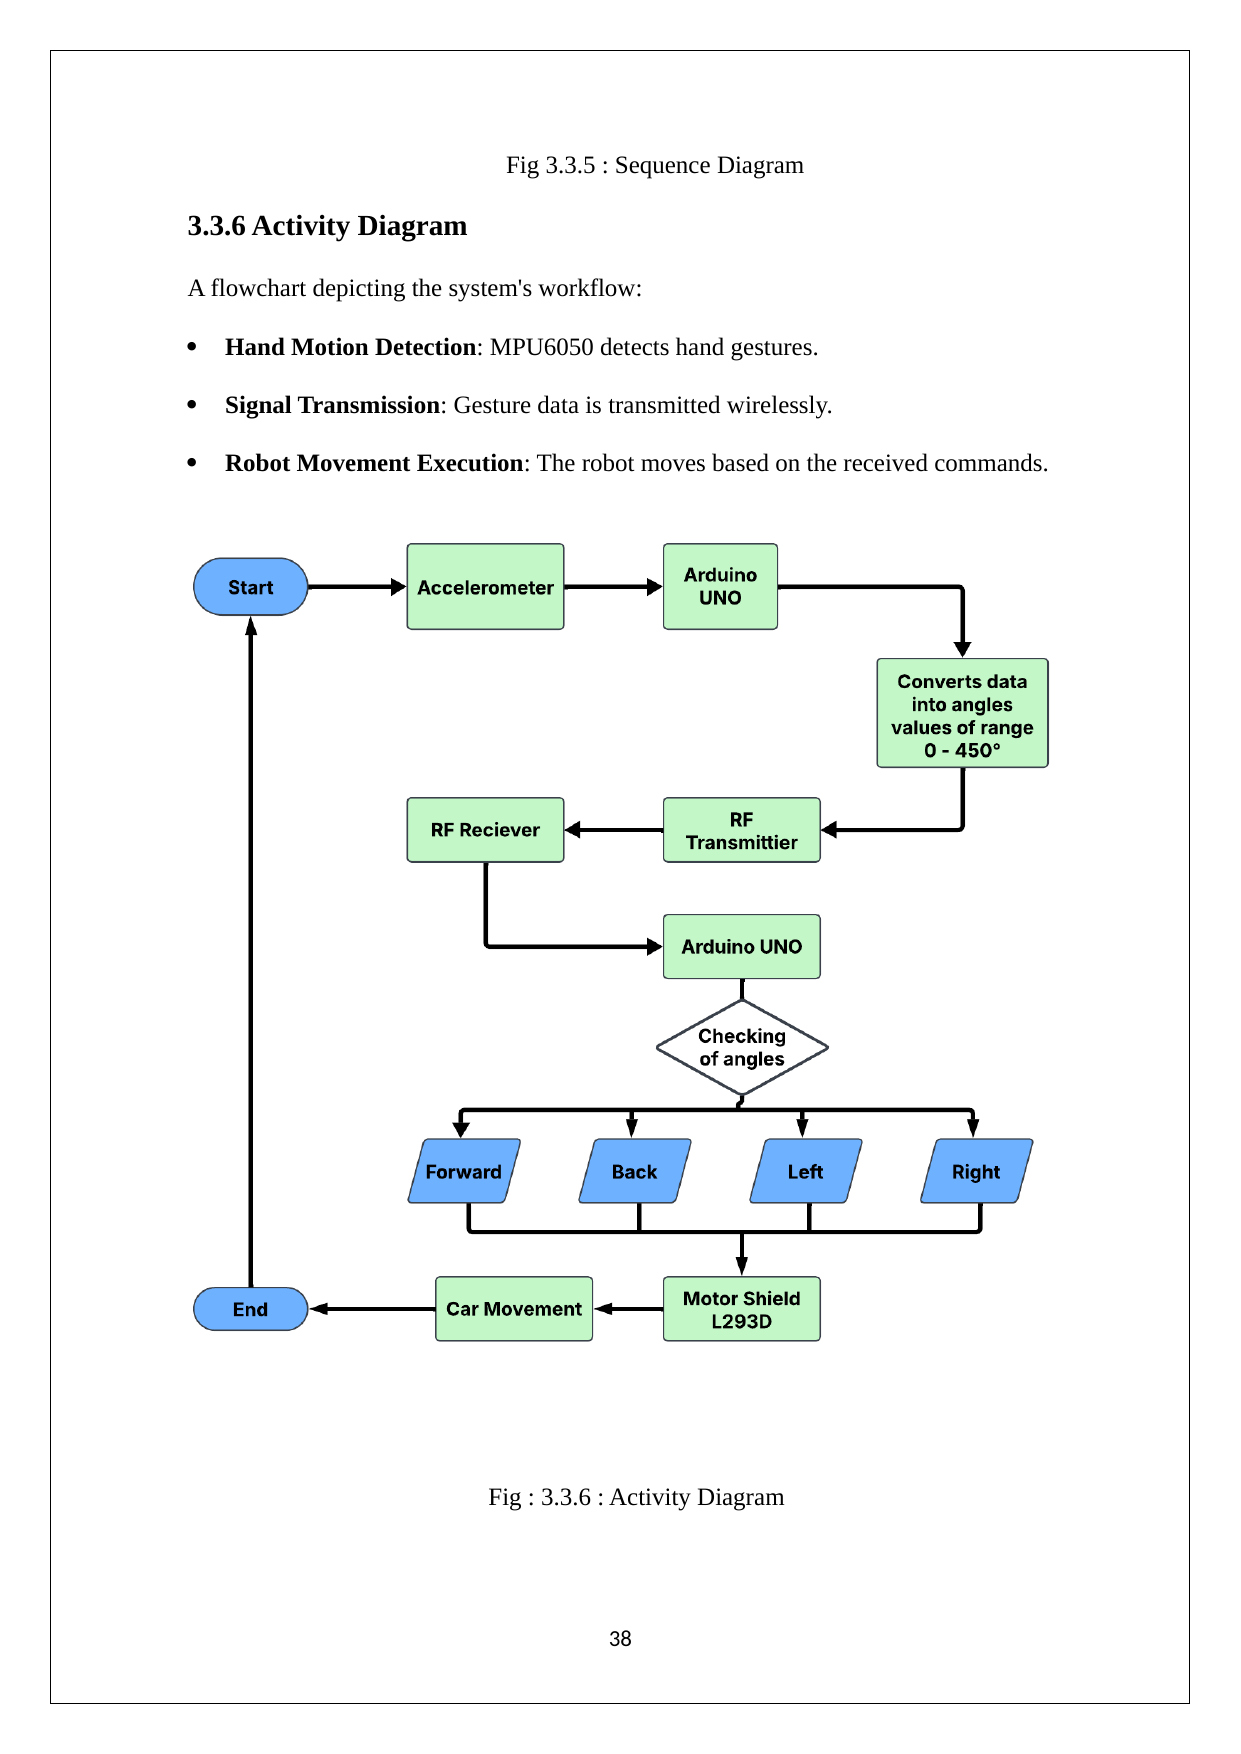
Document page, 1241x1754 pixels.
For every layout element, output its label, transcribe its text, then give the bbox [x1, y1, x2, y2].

text A flowchart depicting the system's workflow: [187, 273, 1085, 302]
text Fig 3.3.5 : Sequence Diagram [225, 150, 1085, 179]
list Hand Motion Detection: MPU6050 detects hand gestures. [187, 332, 1085, 360]
text 3.3.6 Activity Diagram [187, 208, 1085, 242]
text Fig : 3.3.6 : Activity Diagram [187, 1482, 1085, 1511]
list Robot Movement Execution: The robot moves based on the received commands. [187, 448, 1085, 477]
list Signal Transmission: Gesture data is transmitted wirelessly. [187, 390, 1085, 418]
picture [150, 503, 1091, 1381]
